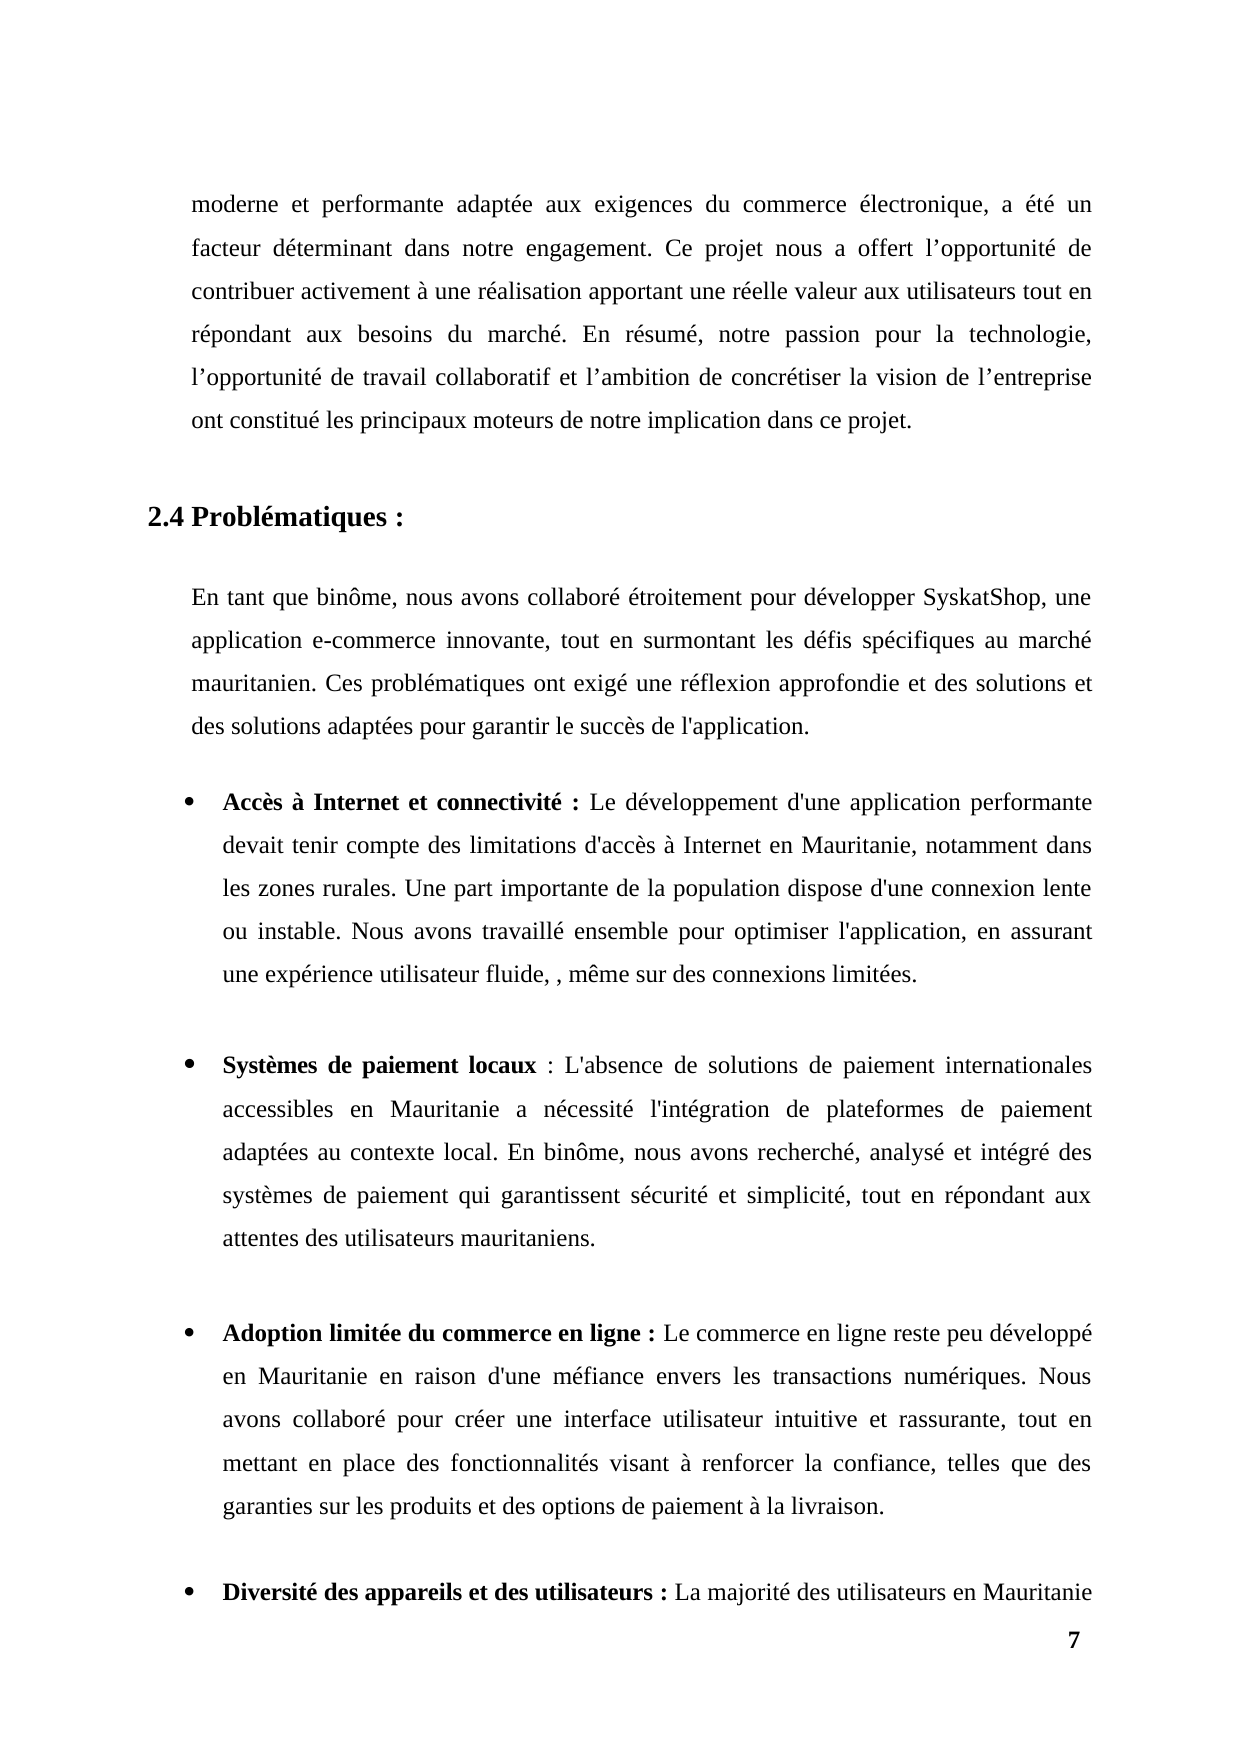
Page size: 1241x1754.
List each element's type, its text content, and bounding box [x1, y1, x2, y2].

list Accès à Internet et connectivité : Le développement d'une application performante devait tenir compte des limitations d'accès à Internet en Mauritanie, notamment dans les zones rurales. Une part importante de la population dispose d'une connexion lente ou instable. Nous avons travaillé ensemble pour optimiser l'application, en assurant une expérience utilisateur fluide, , même sur des connexions limitées. [185, 787, 1093, 988]
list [185, 1577, 1092, 1606]
list Systèmes de paiement locaux : L'absence de solutions de paiement internationales accessibles en Mauritanie a nécessité l'intégration de plateformes de paiement adaptées au contexte local. En binôme, nous avons recherché, analysé et intégré des systèmes de paiement qui garantissent sécurité et simplicité, tout en répondant aux attentes des utilisateurs mauritaniens. [185, 1050, 1093, 1252]
list Adoption limitée du commerce en ligne : Le commerce en ligne reste peu développé en Mauritanie en raison d'une méfiance envers les transactions numériques. Nous avons collaboré pour créer une interface utilisateur intuitive et rassurante, tout en mettant en place des fonctionnalités visant à renforcer la confiance, telles que des garanties sur les produits et des options de paiement à la livraison. [185, 1318, 1093, 1519]
text En tant que binôme, nous avons collaboré étroitement pour développer SyskatShop, une application e-commerce innovante, tout en surmontant les défis spécifiques au marché mauritanien. Ces problématiques ont exigé une réflexion approfondie et des solutions et des solutions adaptées pour garantir le succès de l'application. [191, 582, 1093, 740]
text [191, 189, 1093, 434]
subtitle Problématiques : [147, 499, 1234, 532]
